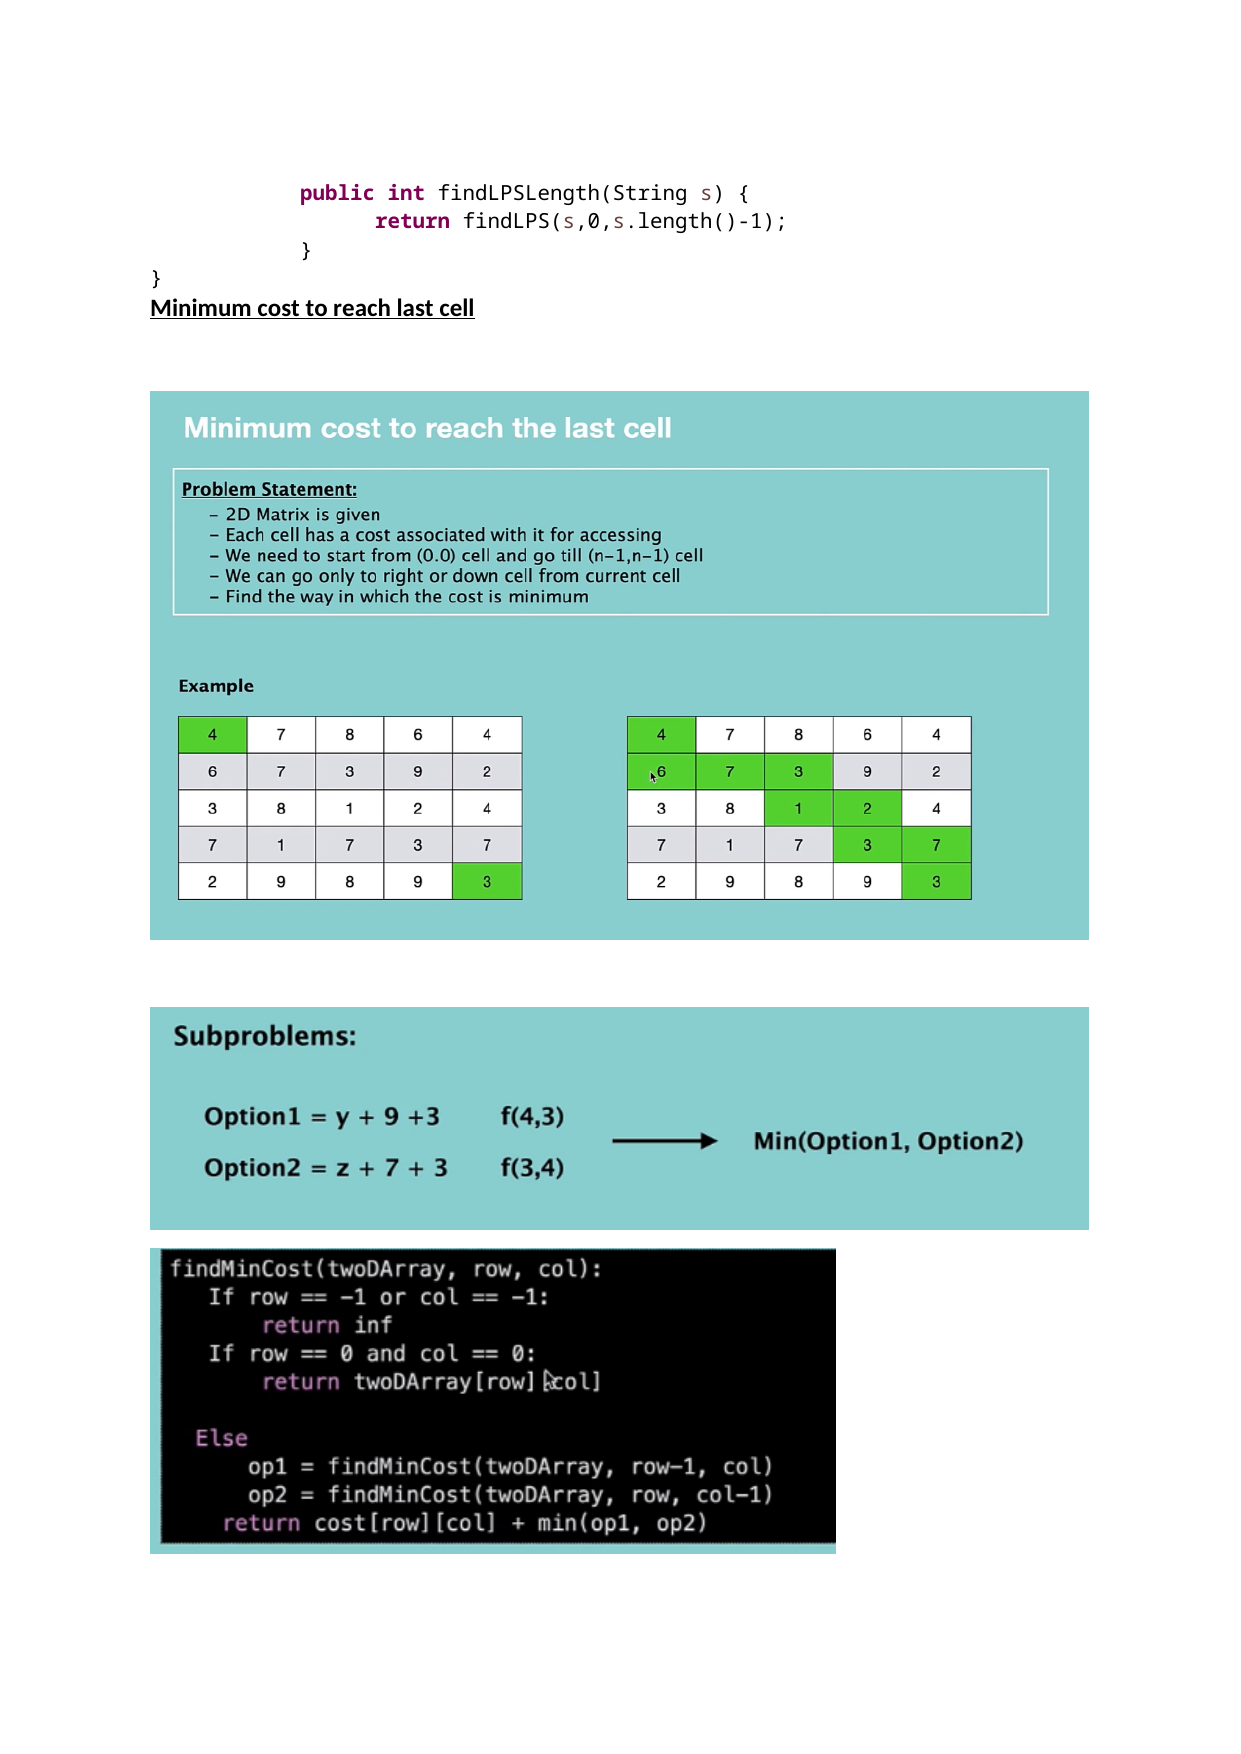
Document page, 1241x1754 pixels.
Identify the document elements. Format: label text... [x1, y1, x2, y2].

picture [150, 1007, 1089, 1230]
text } [150, 263, 1090, 292]
text return findLPS(s,0,s.length()-1); [150, 206, 1090, 235]
picture [150, 1248, 836, 1554]
picture [150, 391, 1089, 940]
text public int findLPSLength(String s) { [150, 178, 1090, 206]
text } [150, 235, 1090, 263]
text Minimum cost to reach last cell [150, 292, 1090, 322]
